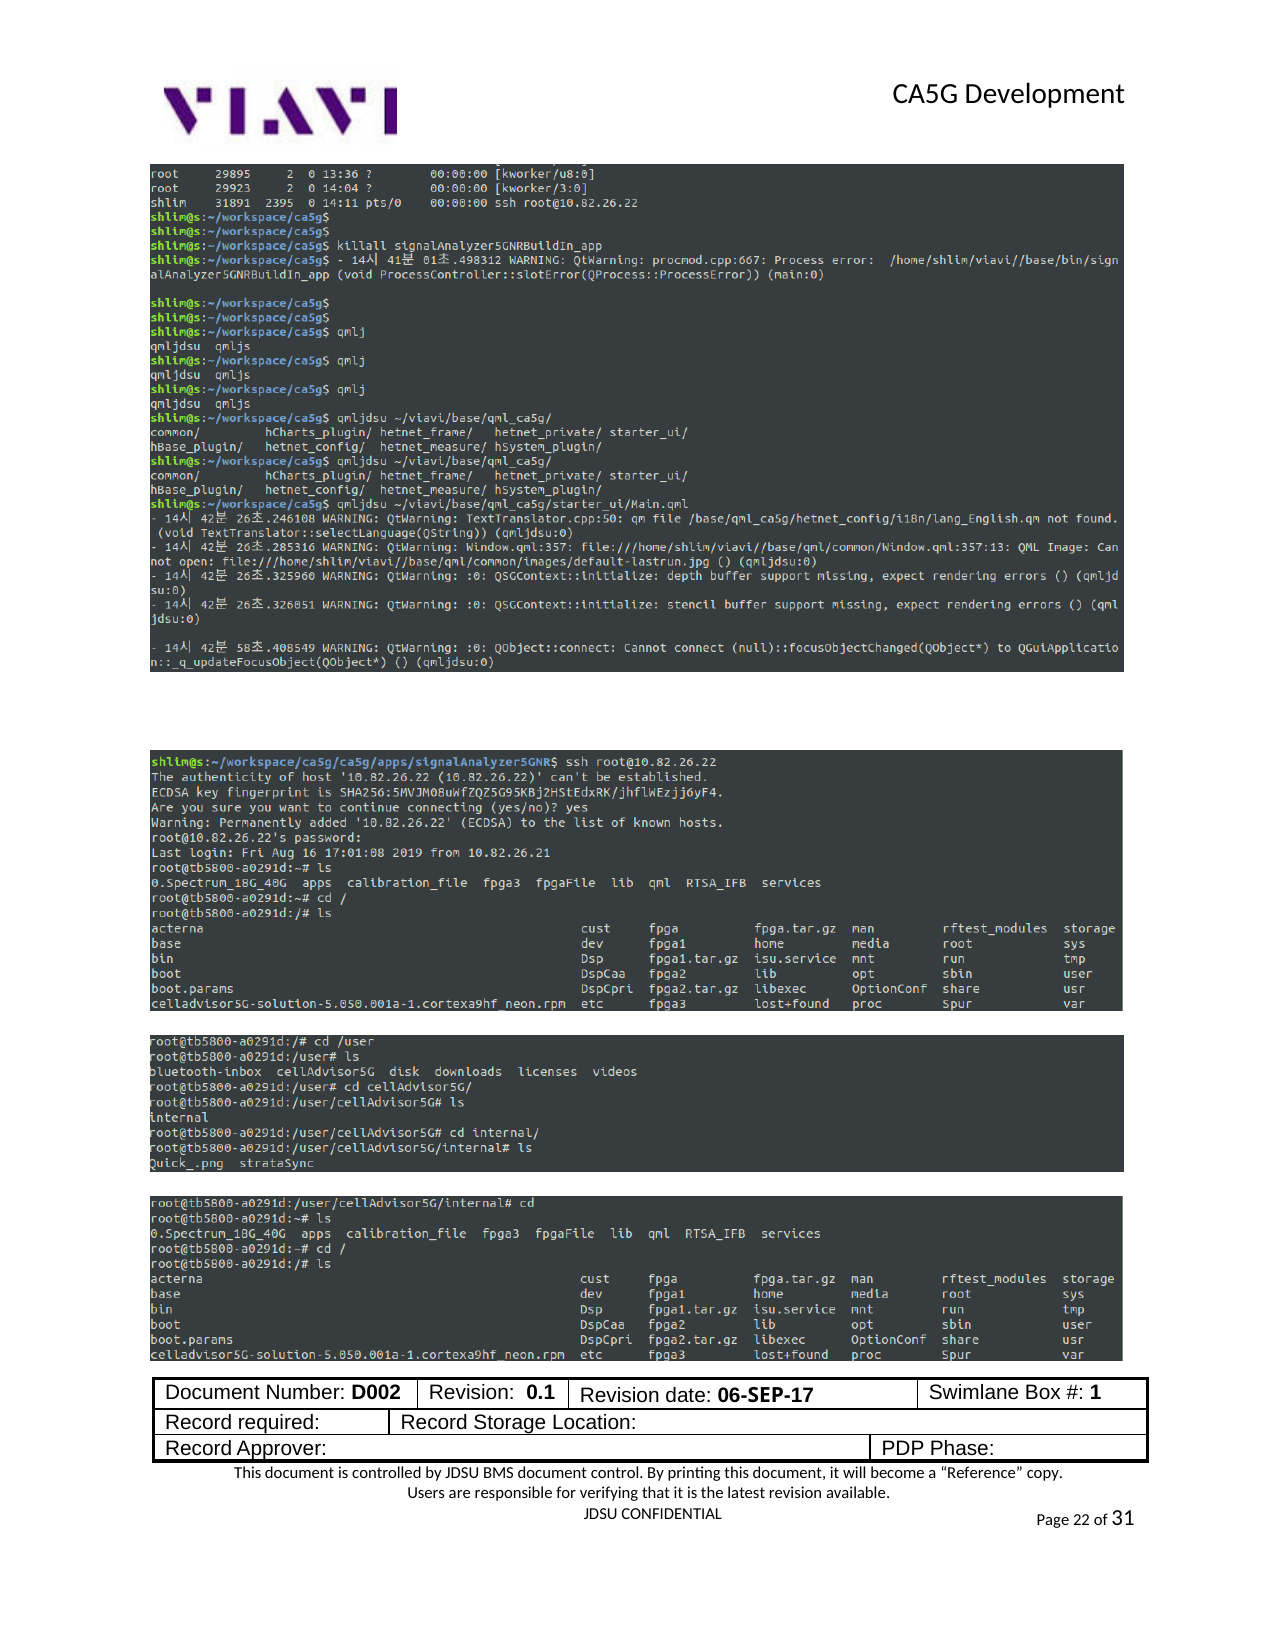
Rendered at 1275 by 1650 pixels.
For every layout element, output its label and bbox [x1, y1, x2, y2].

picture [162, 68, 397, 146]
picture [150, 1035, 1124, 1172]
picture [150, 164, 1124, 672]
picture [150, 750, 1123, 1011]
picture [150, 1196, 1123, 1361]
